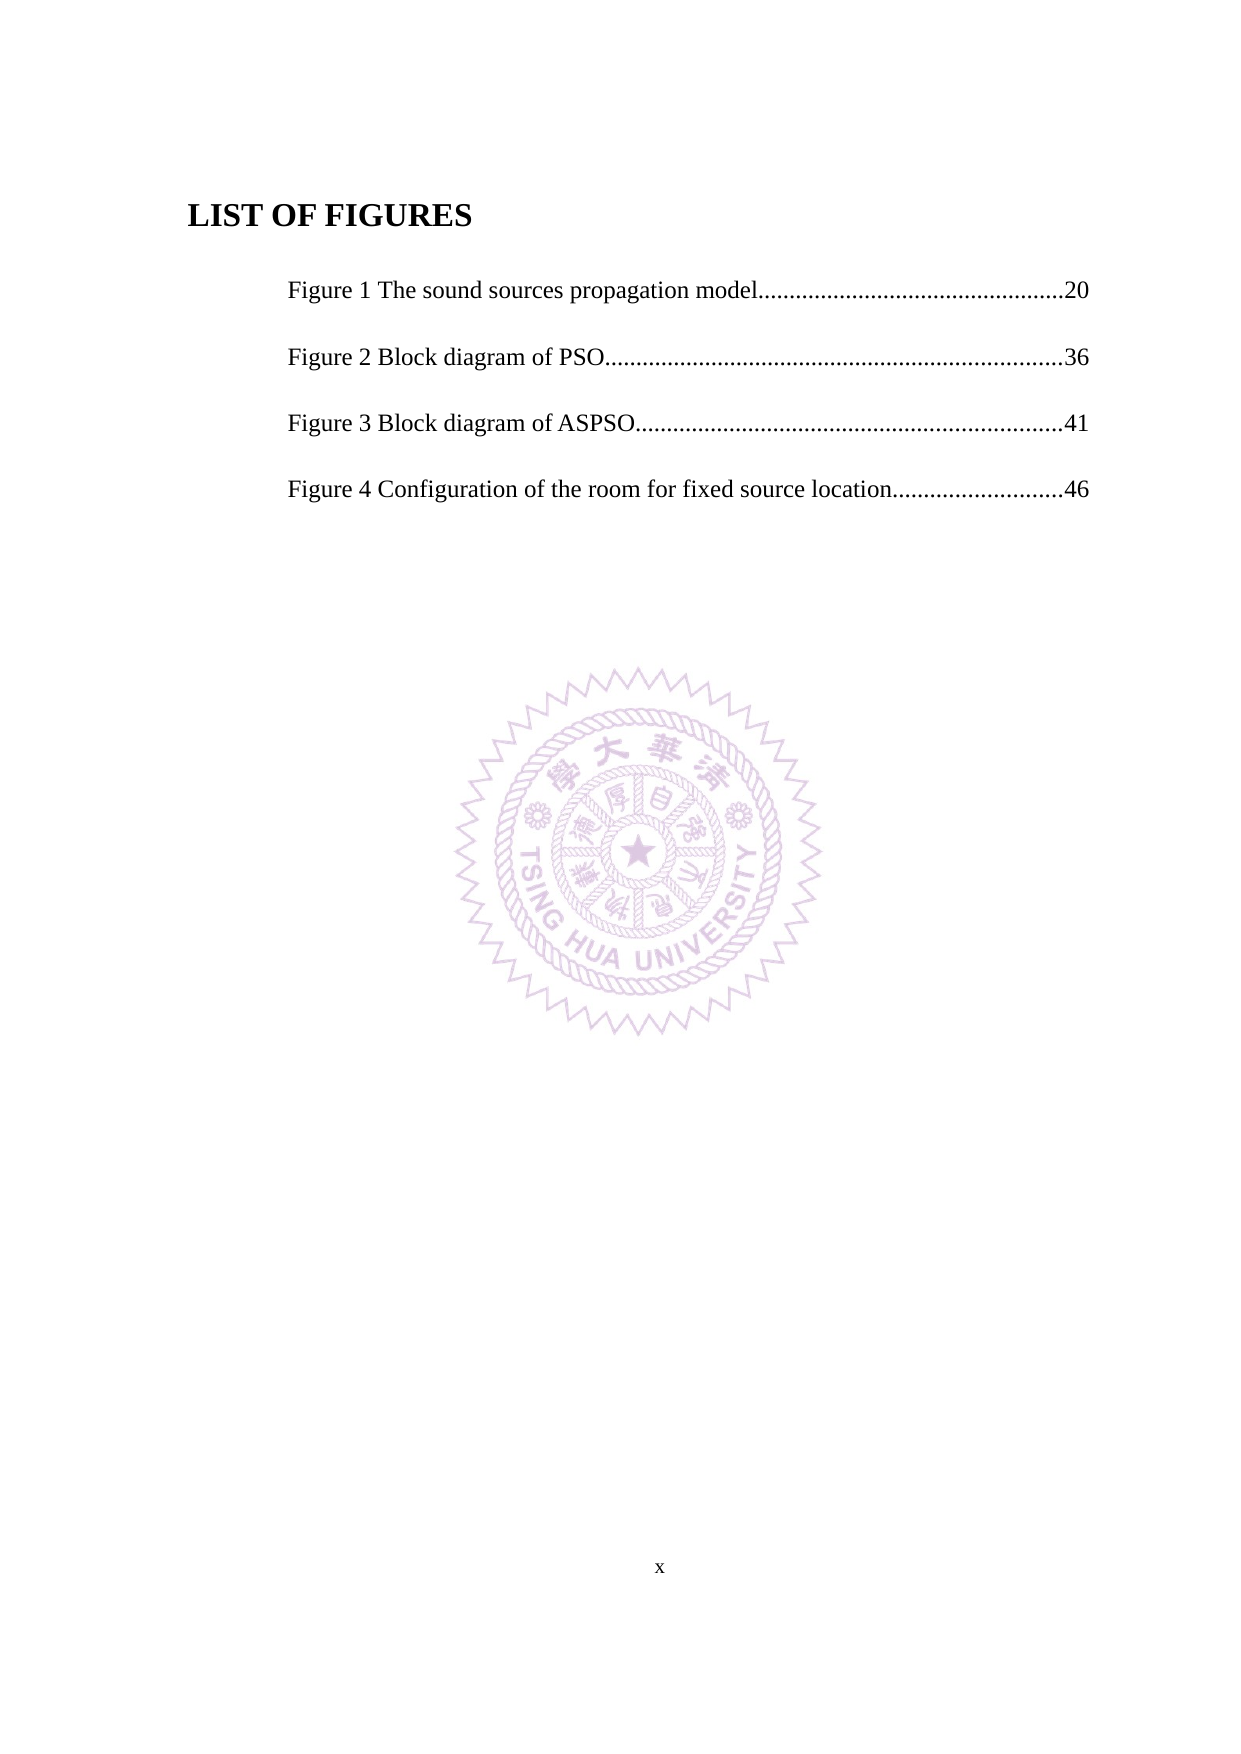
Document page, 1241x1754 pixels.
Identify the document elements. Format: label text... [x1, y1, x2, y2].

subtitle LIST OF FIGURES [187, 177, 1090, 252]
text Figure 2 Block diagram of PSO 36 [287, 337, 1090, 375]
text Figure 4 Configuration of the room for fixed source location 46 [287, 470, 1090, 507]
picture [442, 658, 835, 1046]
text Figure 1 The sound sources propagation model 20 [287, 271, 1090, 308]
text Figure 3 Block diagram of ASPSO 41 [287, 403, 1090, 441]
